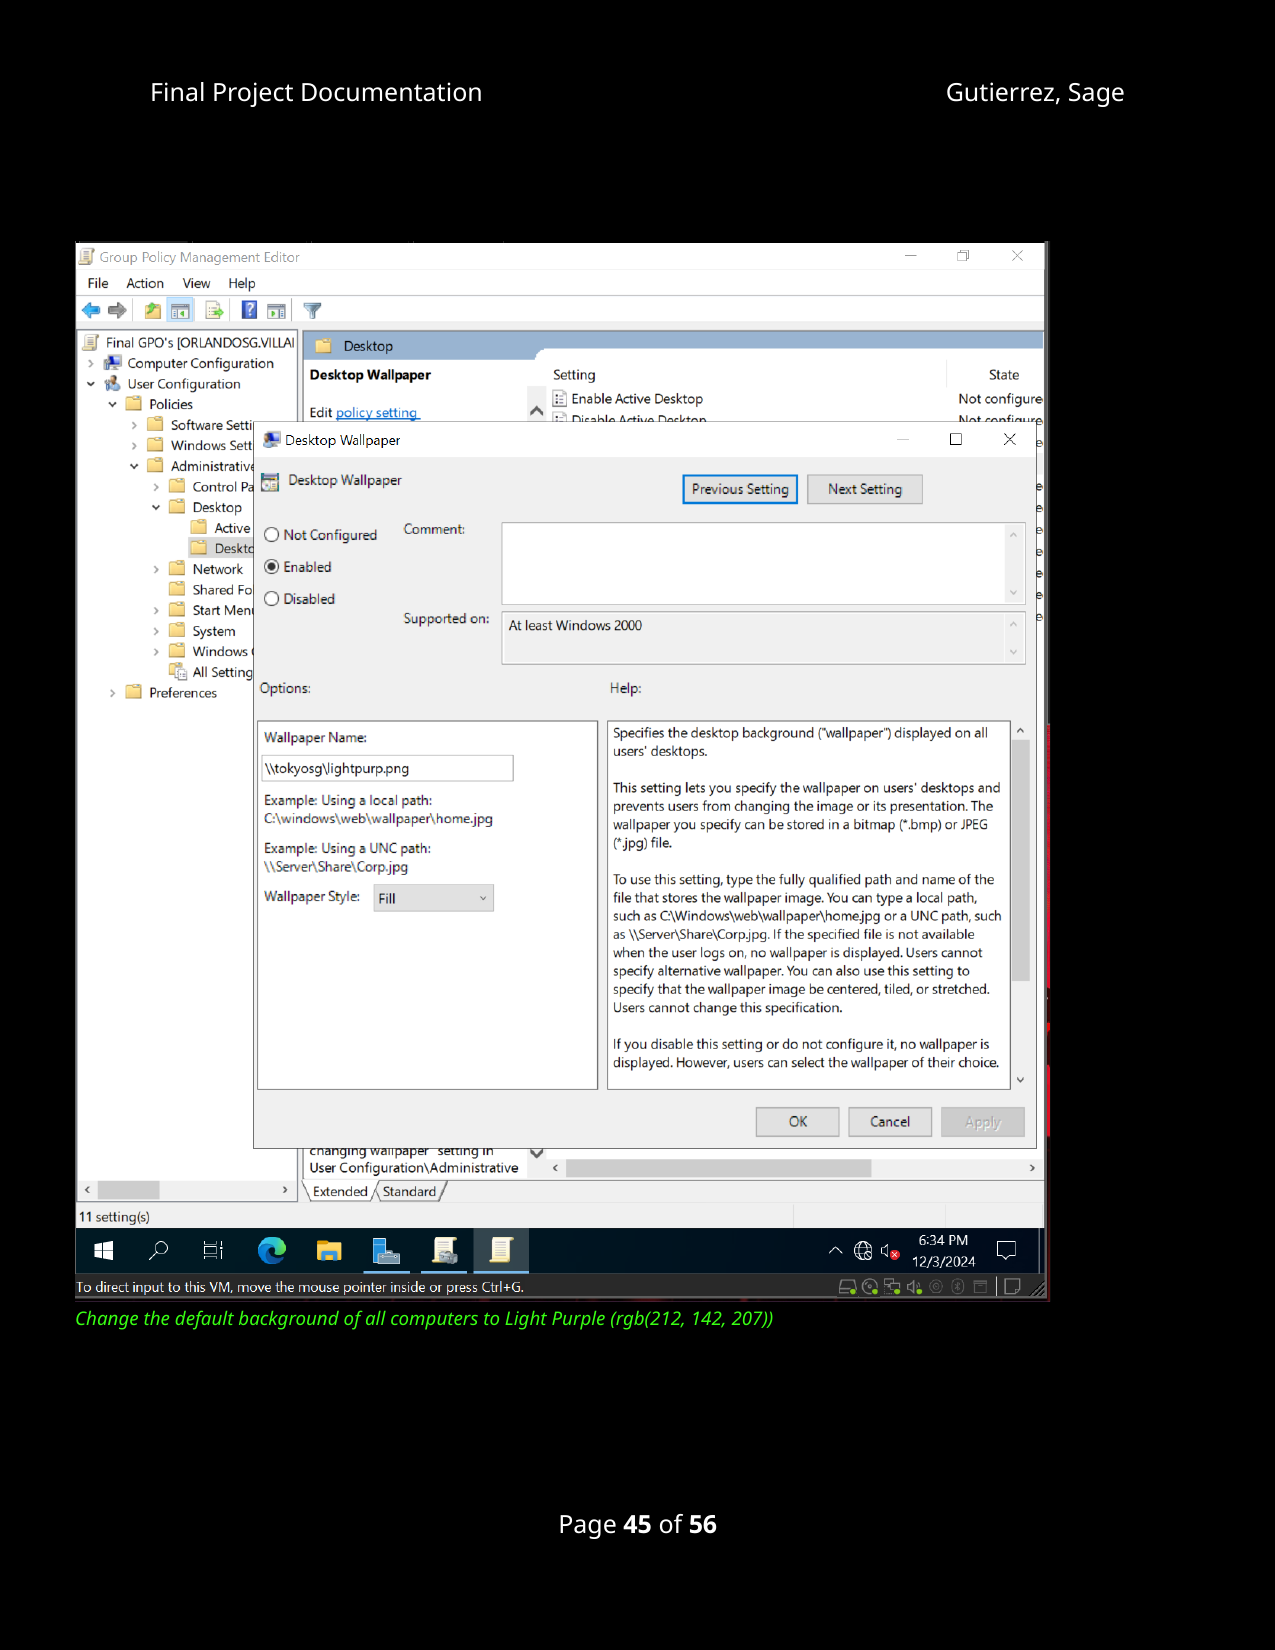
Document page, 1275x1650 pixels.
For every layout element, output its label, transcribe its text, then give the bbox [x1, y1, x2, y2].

picture [75, 241, 1050, 1302]
